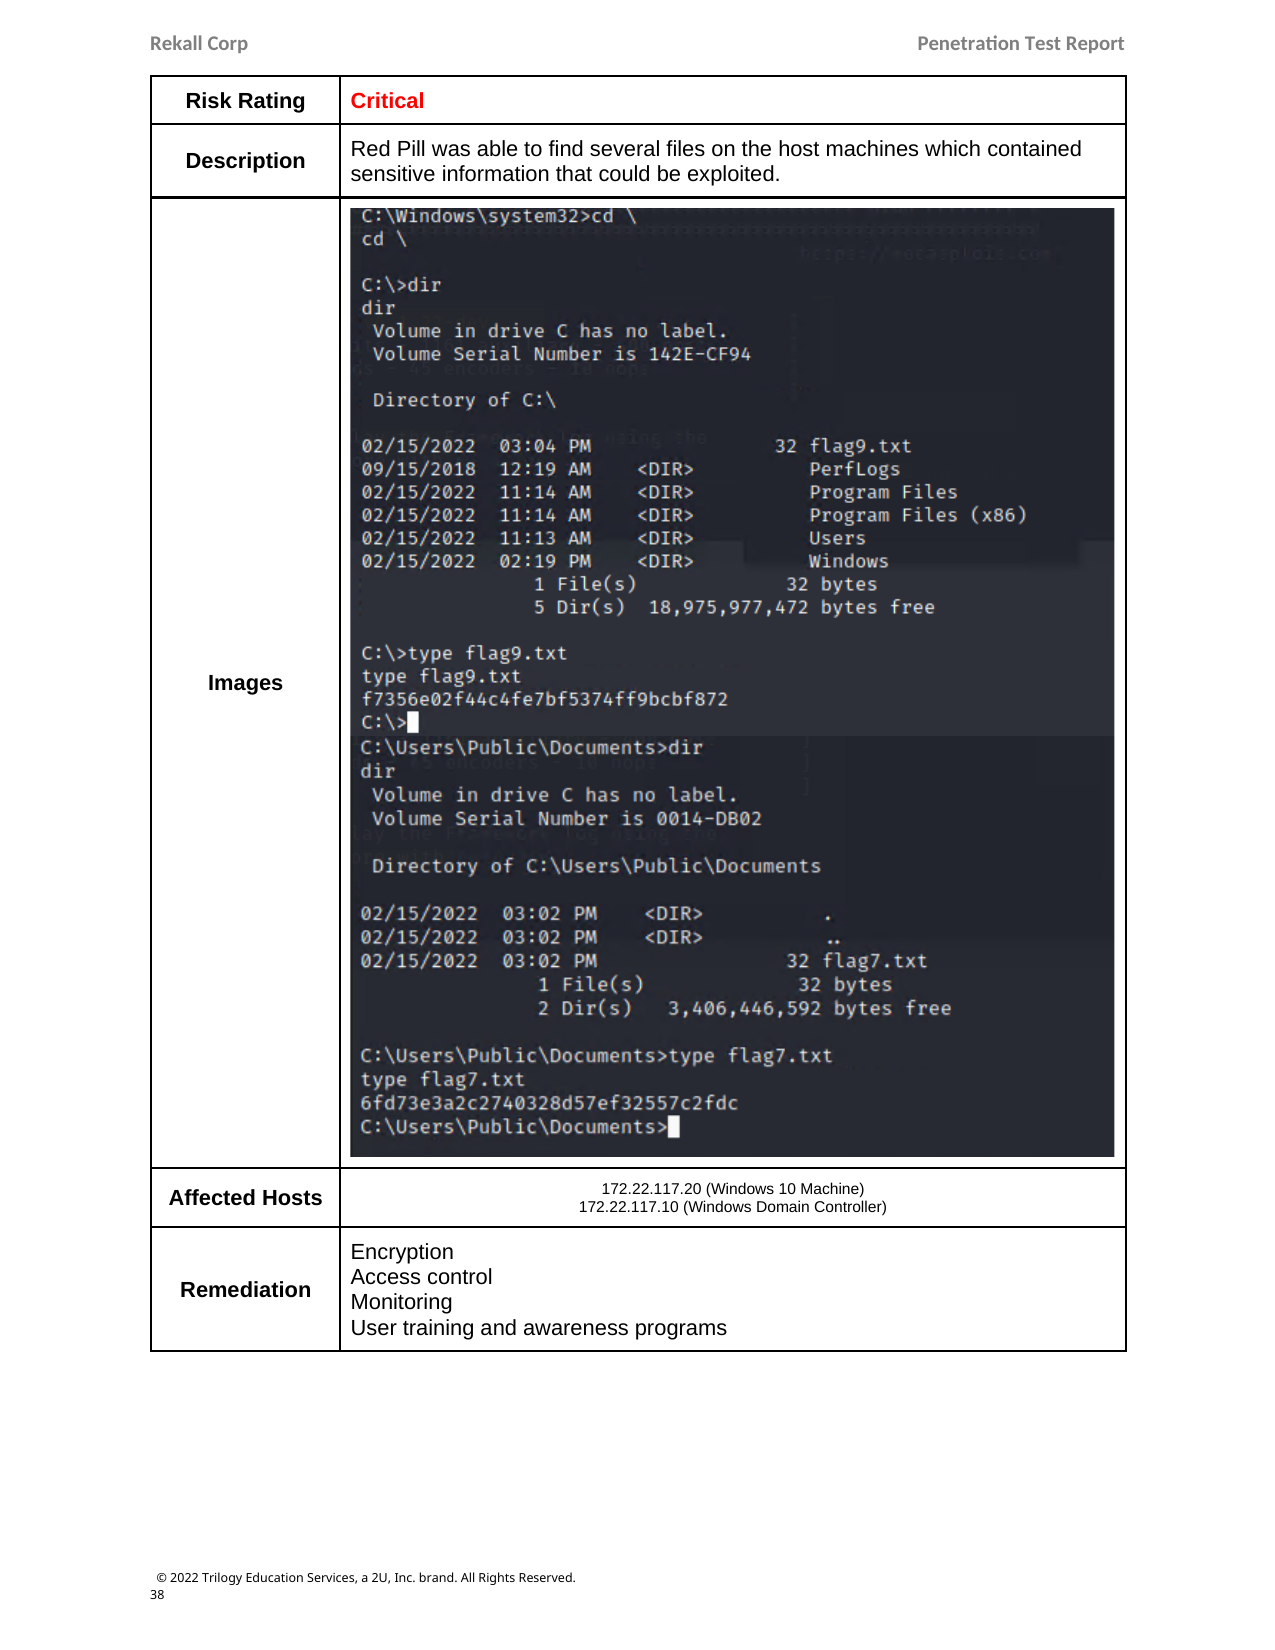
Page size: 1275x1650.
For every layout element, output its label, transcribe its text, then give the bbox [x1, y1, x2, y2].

table_cell Critical [341, 77, 1125, 123]
table_cell Description [152, 125, 339, 196]
table_cell [341, 199, 1125, 1167]
table_cell Affected Hosts [152, 1169, 339, 1226]
picture [350, 208, 1115, 1157]
table_cell Red Pill was able to find several files on the host machines which contained sensitive information that could be exploited. [341, 125, 1125, 196]
table_cell Remediation [152, 1228, 339, 1350]
table_cell Encryption Access control Monitoring User training and awareness programs [341, 1228, 1125, 1350]
table_cell Images [152, 199, 339, 1167]
table_cell 172.22.117.20 (Windows 10 Machine) 172.22.117.10 (Windows Domain Controller) [341, 1169, 1125, 1226]
table_cell Risk Rating [152, 77, 339, 123]
